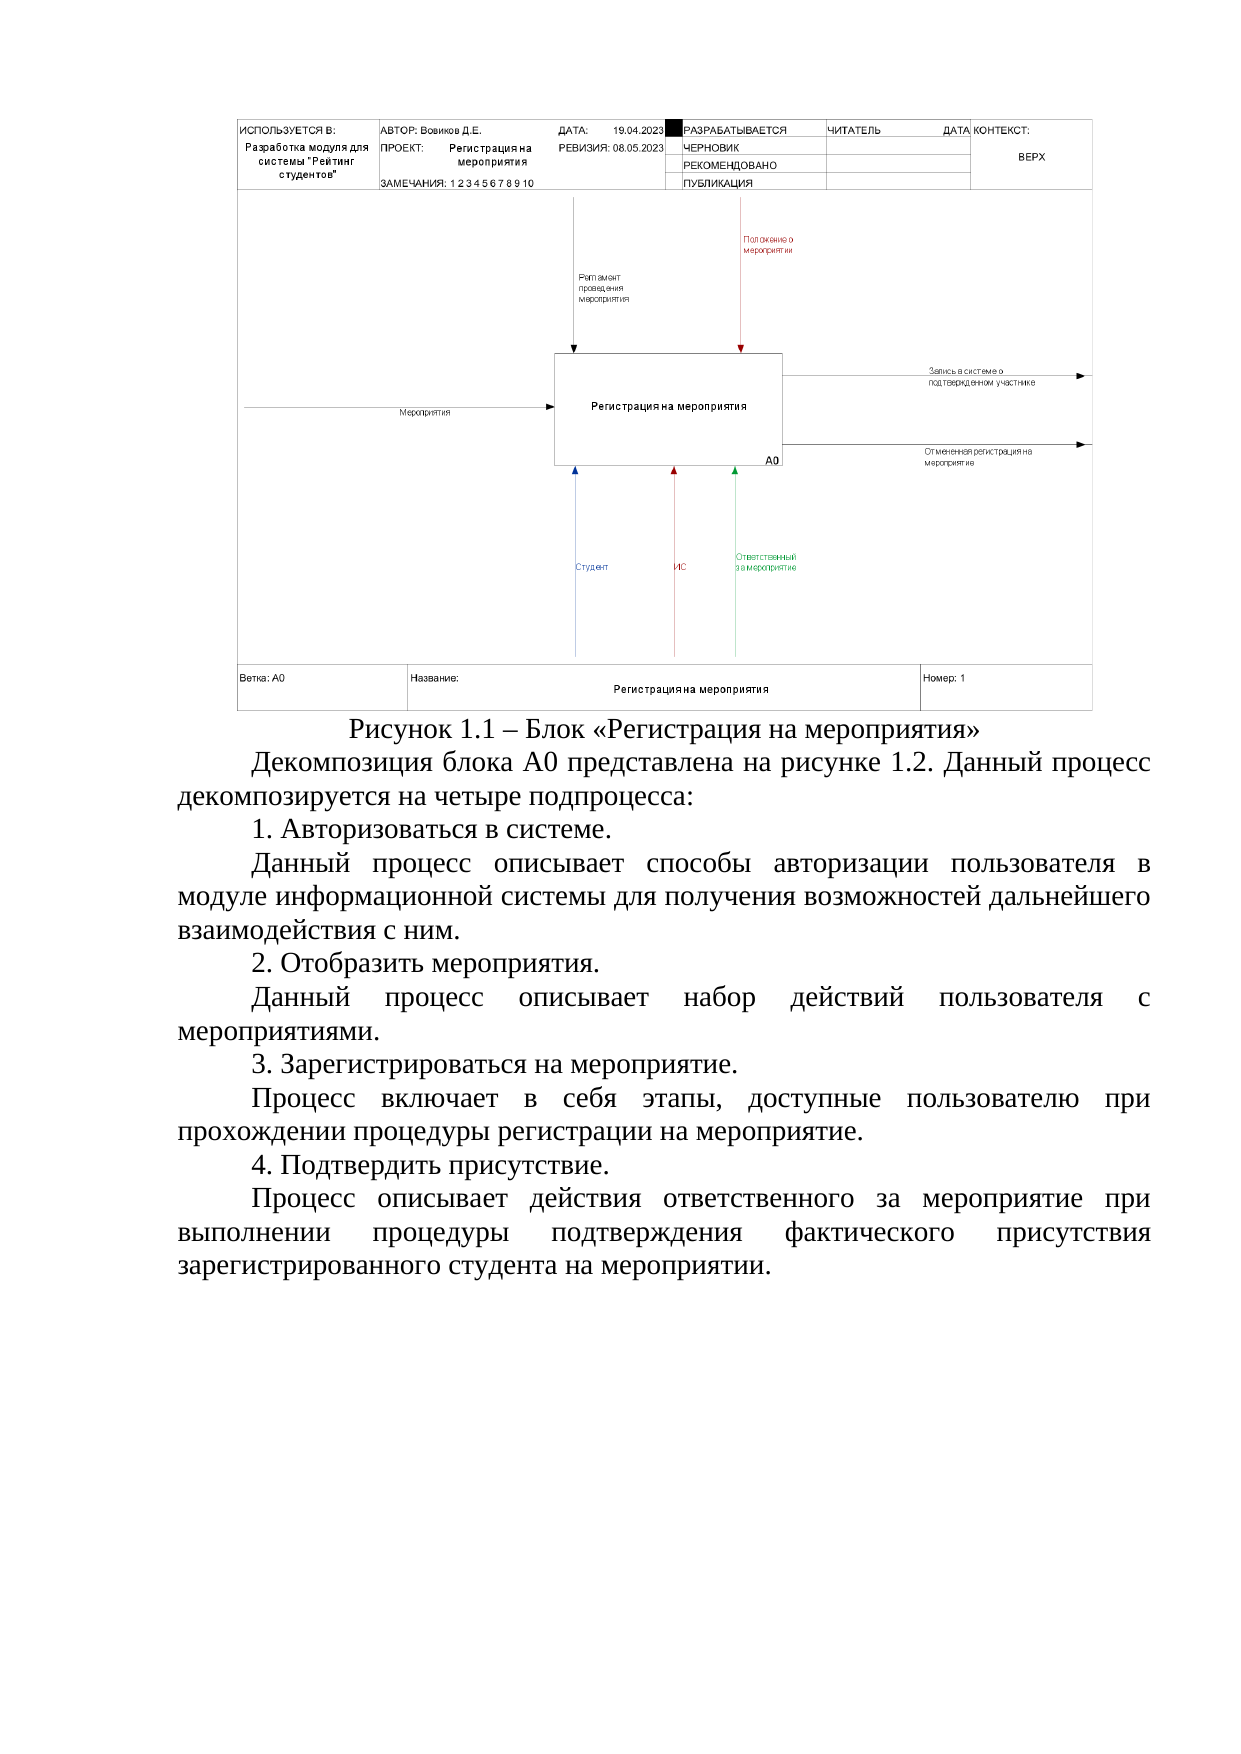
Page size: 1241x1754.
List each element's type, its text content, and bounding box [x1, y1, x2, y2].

text Процесс описывает действия ответственного за мероприятие при выполнении процедуры подтверждения фактического присутствия зарегистрированного студента на мероприятии. [177, 1180, 1152, 1281]
list Подтвердить присутствие. [177, 1147, 1152, 1180]
list Отобразить мероприятия. [177, 946, 1152, 979]
list Авторизоваться в системе. [177, 811, 1152, 845]
text Рисунок 1.1 – Блок «Регистрация на мероприятия» [177, 711, 1152, 744]
text Данный процесс описывает способы авторизации пользователя в модуле информационной системы для получения возможностей дальнейшего взаимодействия с ним. [177, 845, 1152, 946]
text Декомпозиция блока А0 представлена на рисунке 1.2. Данный процесс декомпозируется на четыре подпроцесса: [177, 744, 1152, 811]
list Зарегистрироваться на мероприятие. [177, 1046, 1152, 1080]
text Данный процесс описывает набор действий пользователя с мероприятиями. [177, 979, 1152, 1046]
text Процесс включает в себя этапы, доступные пользователю при прохождении процедуры регистрации на мероприятие. [177, 1080, 1152, 1147]
picture [236, 118, 1093, 711]
